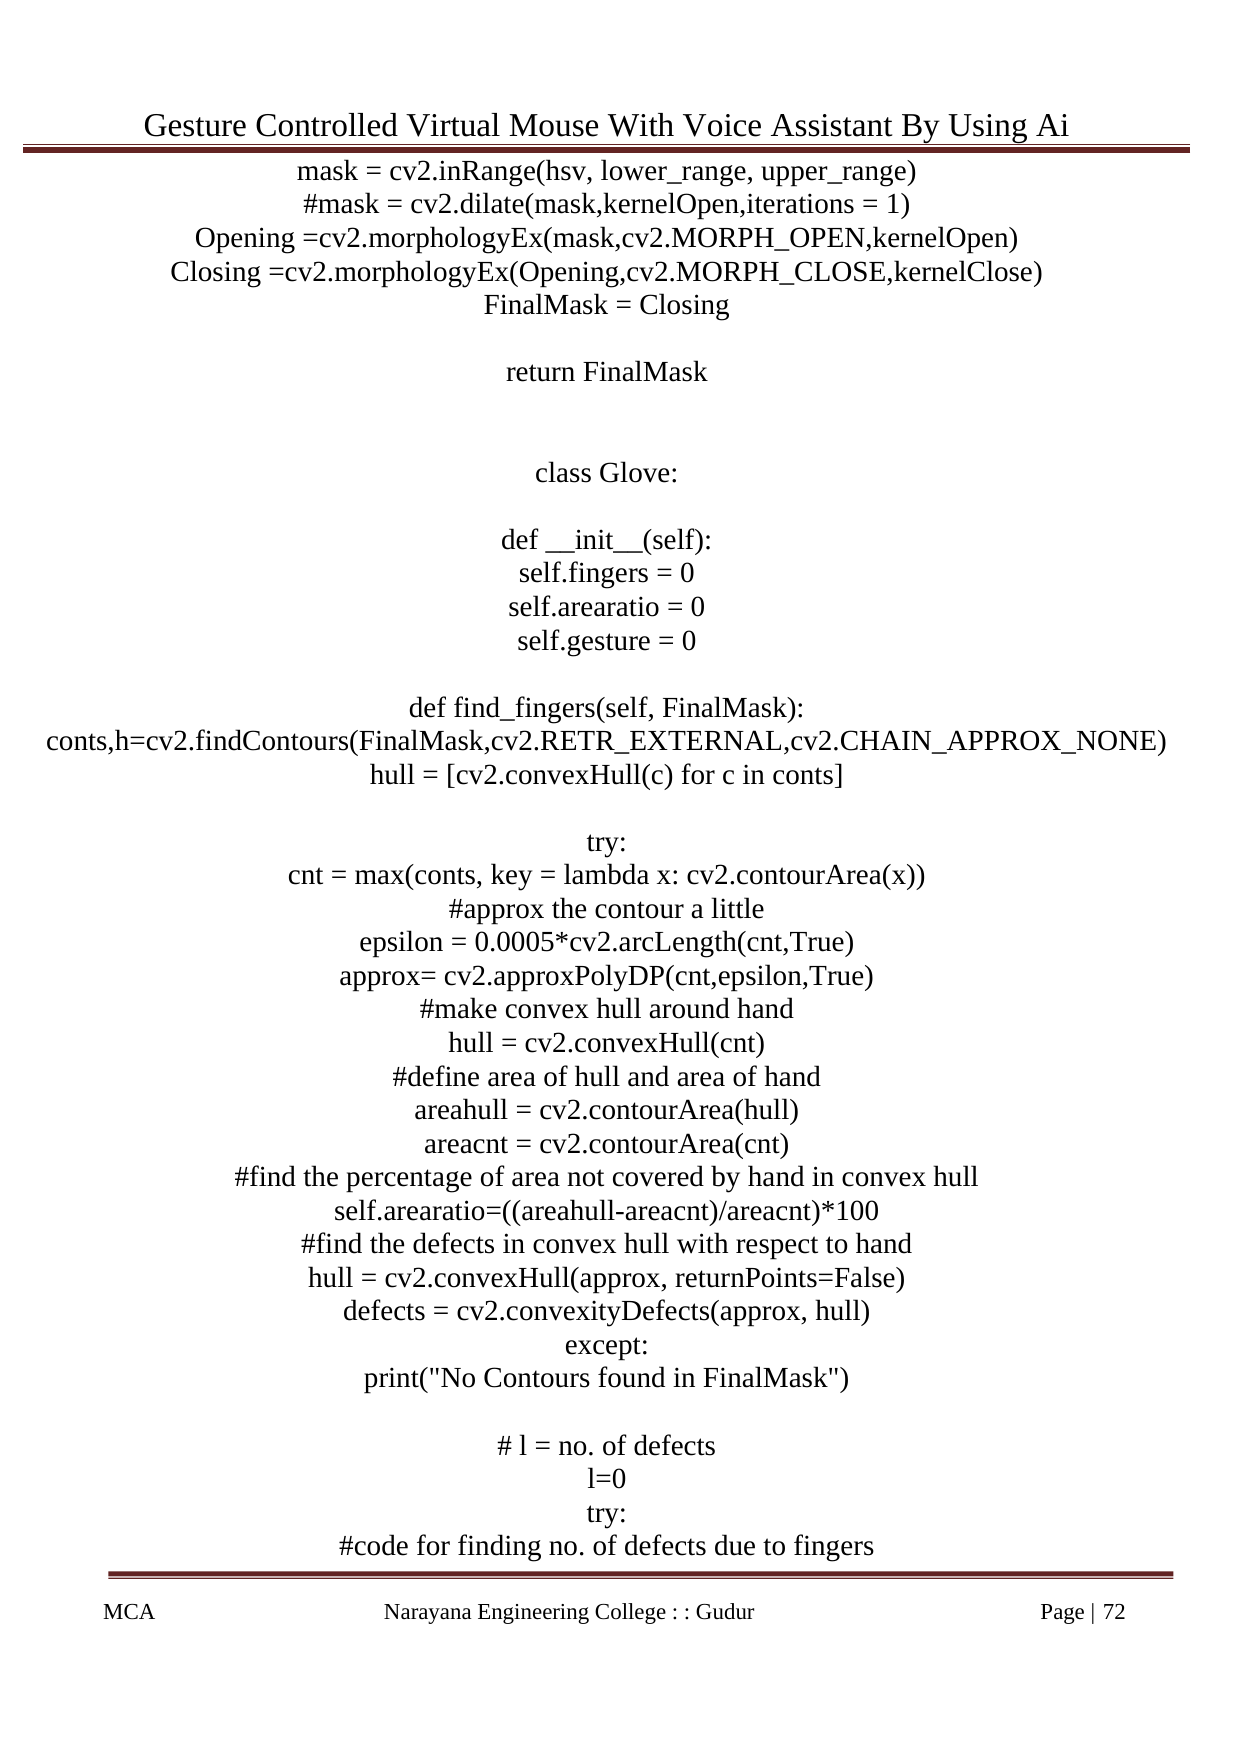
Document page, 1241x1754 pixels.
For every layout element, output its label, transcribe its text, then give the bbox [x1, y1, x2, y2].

text #find the percentage of area not covered by hand in convex hull [23, 1159, 1190, 1193]
text hull = cv2.convexHull(cnt) [23, 1025, 1190, 1059]
text self.fingers = 0 [23, 556, 1190, 589]
text approx= cv2.approxPolyDP(cnt,epsilon,True) [23, 958, 1190, 992]
text #define area of hull and area of hand [23, 1059, 1190, 1092]
text areahull = cv2.contourArea(hull) [23, 1092, 1190, 1126]
text def find_fingers(self, FinalMask): [23, 690, 1190, 723]
text FinalMask = Closing [23, 287, 1190, 321]
text except: [23, 1327, 1190, 1361]
text conts,h=cv2.findContours(FinalMask,cv2.RETR_EXTERNAL,cv2.CHAIN_APPROX_NONE) [23, 723, 1190, 757]
text epsilon = 0.0005*cv2.arcLength(cnt,True) [23, 924, 1190, 958]
text areacnt = cv2.contourArea(cnt) [23, 1126, 1190, 1159]
text # l = no. of defects [23, 1428, 1190, 1461]
text try: [23, 824, 1190, 857]
text def __init__(self): [23, 522, 1190, 556]
text defects = cv2.convexityDefects(approx, hull) [23, 1293, 1190, 1327]
text cnt = max(conts, key = lambda x: cv2.contourArea(x)) [23, 857, 1190, 891]
text class Glove: [23, 455, 1190, 488]
text Closing =cv2.morphologyEx(Opening,cv2.MORPH_CLOSE,kernelClose) [23, 254, 1190, 287]
text #make convex hull around hand [23, 992, 1190, 1025]
text self.arearatio=((areahull-areacnt)/areacnt)*100 [23, 1193, 1190, 1226]
text self.gesture = 0 [23, 623, 1190, 656]
text #code for finding no. of defects due to fingers [23, 1528, 1190, 1562]
text return FinalMask [23, 354, 1190, 388]
text hull = cv2.convexHull(approx, returnPoints=False) [23, 1260, 1190, 1293]
text mask = cv2.inRange(hsv, lower_range, upper_range) [23, 153, 1190, 187]
text #approx the contour a little [23, 891, 1190, 924]
text Opening =cv2.morphologyEx(mask,cv2.MORPH_OPEN,kernelOpen) [23, 220, 1190, 254]
text #mask = cv2.dilate(mask,kernelOpen,iterations = 1) [23, 187, 1190, 220]
text #find the defects in convex hull with respect to hand [23, 1226, 1190, 1260]
text hull = [cv2.convexHull(c) for c in conts] [23, 757, 1190, 790]
text self.arearatio = 0 [23, 589, 1190, 623]
text l=0 [23, 1461, 1190, 1495]
text try: [23, 1495, 1190, 1528]
text print("No Contours found in FinalMask") [23, 1361, 1190, 1394]
